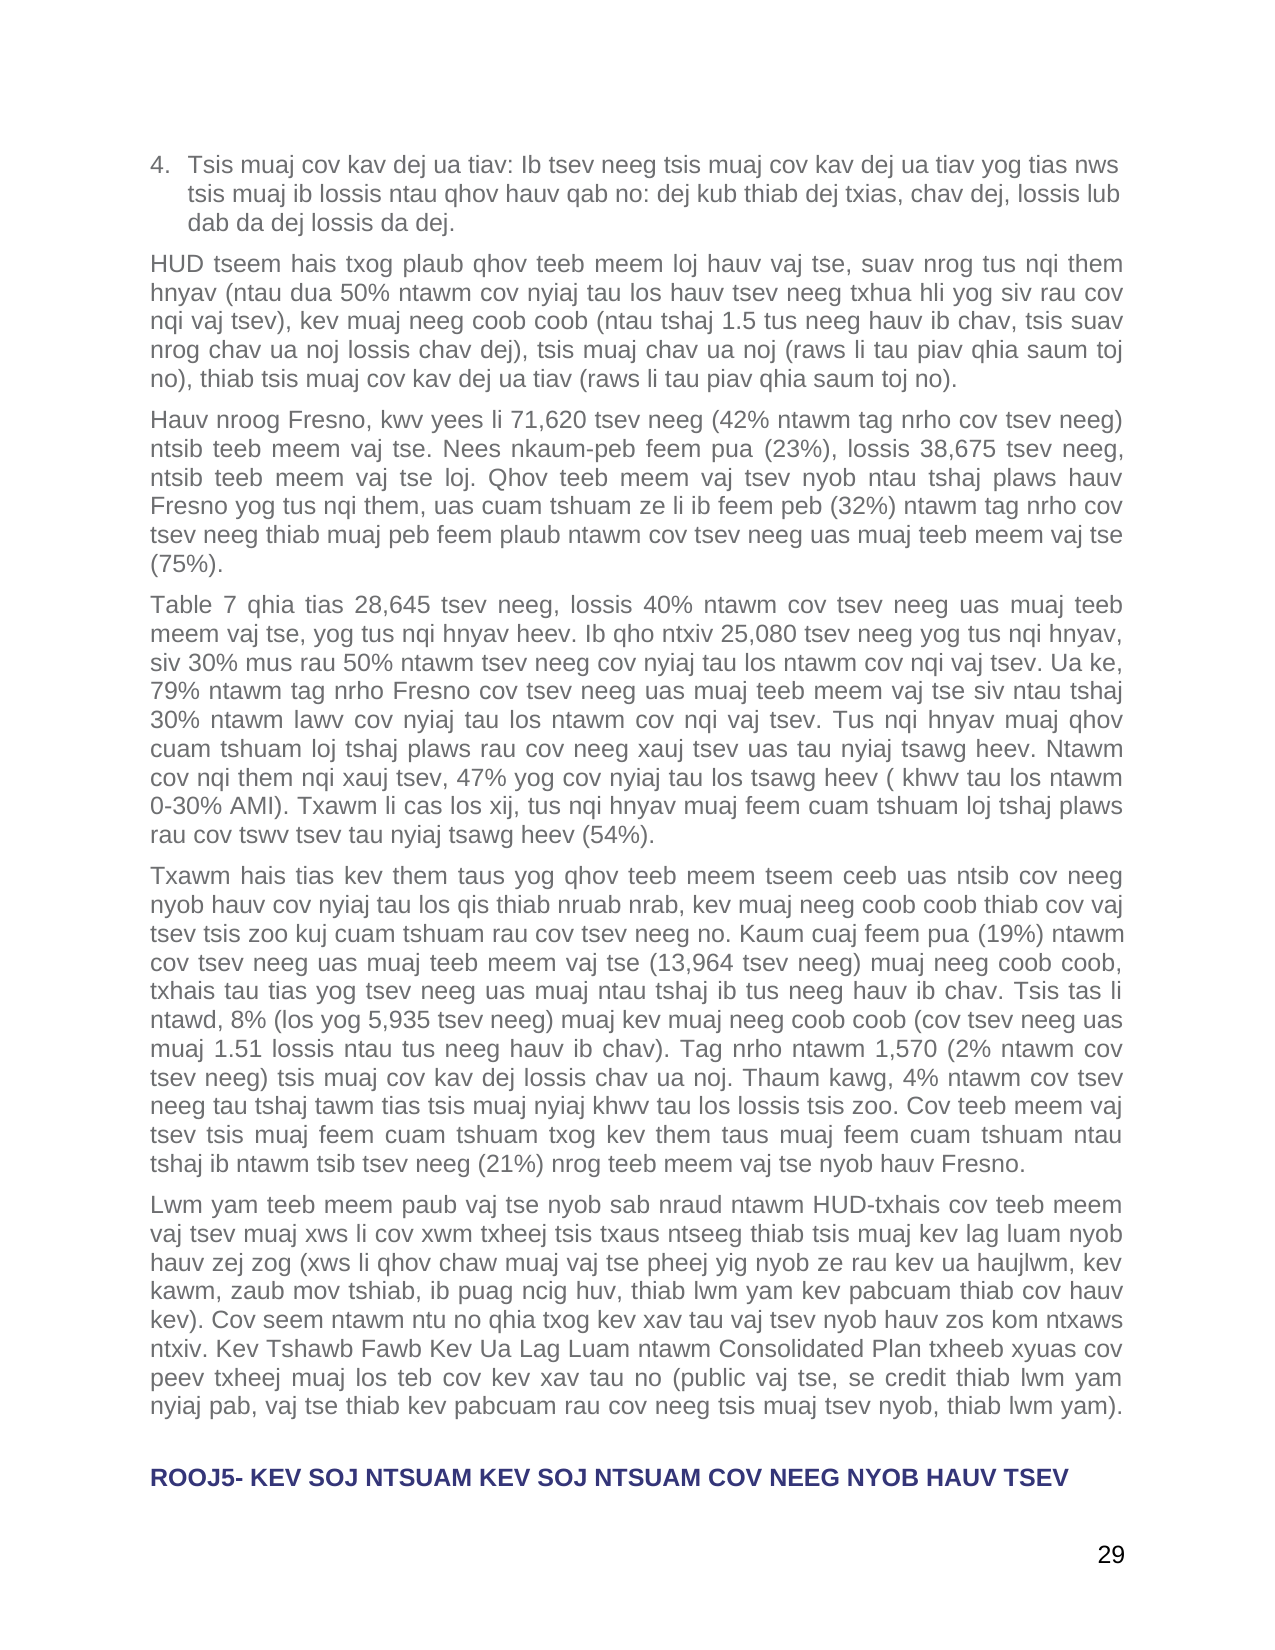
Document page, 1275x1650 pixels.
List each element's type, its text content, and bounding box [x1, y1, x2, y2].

text Hauv nroog Fresno, kwv yees li 71,620 tsev neeg (42% ntawm tag nrho cov tsev neeg) ntsib teeb meem vaj tse. Nees nkaum-peb feem pua ​​(23%), lossis 38,675 tsev neeg, ntsib teeb meem vaj tse loj. Qhov teeb meem vaj tsev nyob ntau tshaj plaws hauv Fresno yog tus nqi them, uas cuam tshuam ze li ib feem peb (32%) ntawm tag nrho cov tsev neeg thiab muaj peb feem plaub ntawm cov tsev neeg uas muaj teeb meem vaj tse (75%). [150, 405, 1125, 577]
title Rooj5- Kev Soj Ntsuam Kev Soj Ntsuam Cov Neeg Nyob Hauv Tsev [150, 1463, 1125, 1492]
text Lwm yam teeb meem paub vaj tse nyob sab nraud ntawm HUD-txhais cov teeb meem vaj tsev muaj xws li cov xwm txheej tsis txaus ntseeg thiab tsis muaj kev lag luam nyob hauv zej zog (xws li qhov chaw muaj vaj tse pheej yig nyob ze rau kev ua haujlwm, kev kawm, zaub mov tshiab, ib puag ncig huv, thiab lwm yam kev pabcuam thiab cov hauv kev). Cov seem ntawm ntu no qhia txog kev xav tau vaj tsev nyob hauv zos kom ntxaws ntxiv. Kev Tshawb Fawb Kev Ua Lag Luam ntawm Consolidated Plan txheeb xyuas cov peev txheej muaj los teb cov kev xav tau no (public vaj tse, se credit thiab lwm yam nyiaj pab, vaj tse thiab kev pabcuam rau cov neeg tsis muaj tsev nyob, thiab lwm yam). [150, 1190, 1125, 1449]
text HUD tseem hais txog plaub qhov teeb meem loj hauv vaj tse, suav nrog tus nqi them hnyav (ntau dua 50% ntawm cov nyiaj tau los hauv tsev neeg txhua hli yog siv rau cov nqi vaj tsev), kev muaj neeg coob coob (ntau tshaj 1.5 tus neeg hauv ib chav, tsis suav nrog chav ua noj lossis chav dej), tsis muaj chav ua noj (raws li tau piav qhia saum toj no), thiab tsis muaj cov kav dej ua tiav (raws li tau piav qhia saum toj no). [150, 249, 1125, 392]
text Txawm hais tias kev them taus yog qhov teeb meem tseem ceeb uas ntsib cov neeg nyob hauv cov nyiaj tau los qis thiab nruab nrab, kev muaj neeg coob coob thiab cov vaj tsev tsis zoo kuj cuam tshuam rau cov tsev neeg no. Kaum cuaj feem pua ​​(19%) ntawm cov tsev neeg uas muaj teeb meem vaj tse (13,964 tsev neeg) muaj neeg coob coob, txhais tau tias yog tsev neeg uas muaj ntau tshaj ib tus neeg hauv ib chav. Tsis tas li ntawd, 8% (los yog 5,935 tsev neeg) muaj kev muaj neeg coob coob (cov tsev neeg uas muaj 1.51 lossis ntau tus neeg hauv ib chav). Tag nrho ntawm 1,570 (2% ntawm cov tsev neeg) tsis muaj cov kav dej lossis chav ua noj. Thaum kawg, 4% ntawm cov tsev neeg tau tshaj tawm tias tsis muaj nyiaj khwv tau los lossis tsis zoo. Cov teeb meem vaj tsev tsis muaj feem cuam tshuam txog kev them taus muaj feem cuam tshuam ntau tshaj ib ntawm tsib tsev neeg (21%) nrog teeb meem vaj tse nyob hauv Fresno. [150, 861, 1125, 1177]
text Table 7 qhia tias 28,645 tsev neeg, lossis 40% ntawm cov tsev neeg uas muaj teeb meem vaj tse, yog tus nqi hnyav heev. Ib qho ntxiv 25,080 tsev neeg yog tus nqi hnyav, siv 30% mus rau 50% ntawm tsev neeg cov nyiaj tau los ntawm cov nqi vaj tsev. Ua ke, 79% ntawm tag nrho Fresno cov tsev neeg uas muaj teeb meem vaj tse siv ntau tshaj 30% ntawm lawv cov nyiaj tau los ntawm cov nqi vaj tsev. Tus nqi hnyav muaj qhov cuam tshuam loj tshaj plaws rau cov neeg xauj tsev uas tau nyiaj tsawg heev. Ntawm cov nqi them nqi xauj tsev, 47% yog cov nyiaj tau los tsawg heev ( khwv tau los ntawm 0-30% AMI). Txawm li cas los xij, tus nqi hnyav muaj feem cuam tshuam loj tshaj plaws rau cov tswv tsev tau nyiaj tsawg heev (54%). [150, 590, 1125, 849]
list Tsis muaj cov kav dej ua tiav: Ib tsev neeg tsis muaj cov kav dej ua tiav yog tias nws tsis muaj ib lossis ntau qhov hauv qab no: dej kub thiab dej txias, chav dej, lossis lub dab da dej lossis da dej. [150, 150, 1125, 236]
